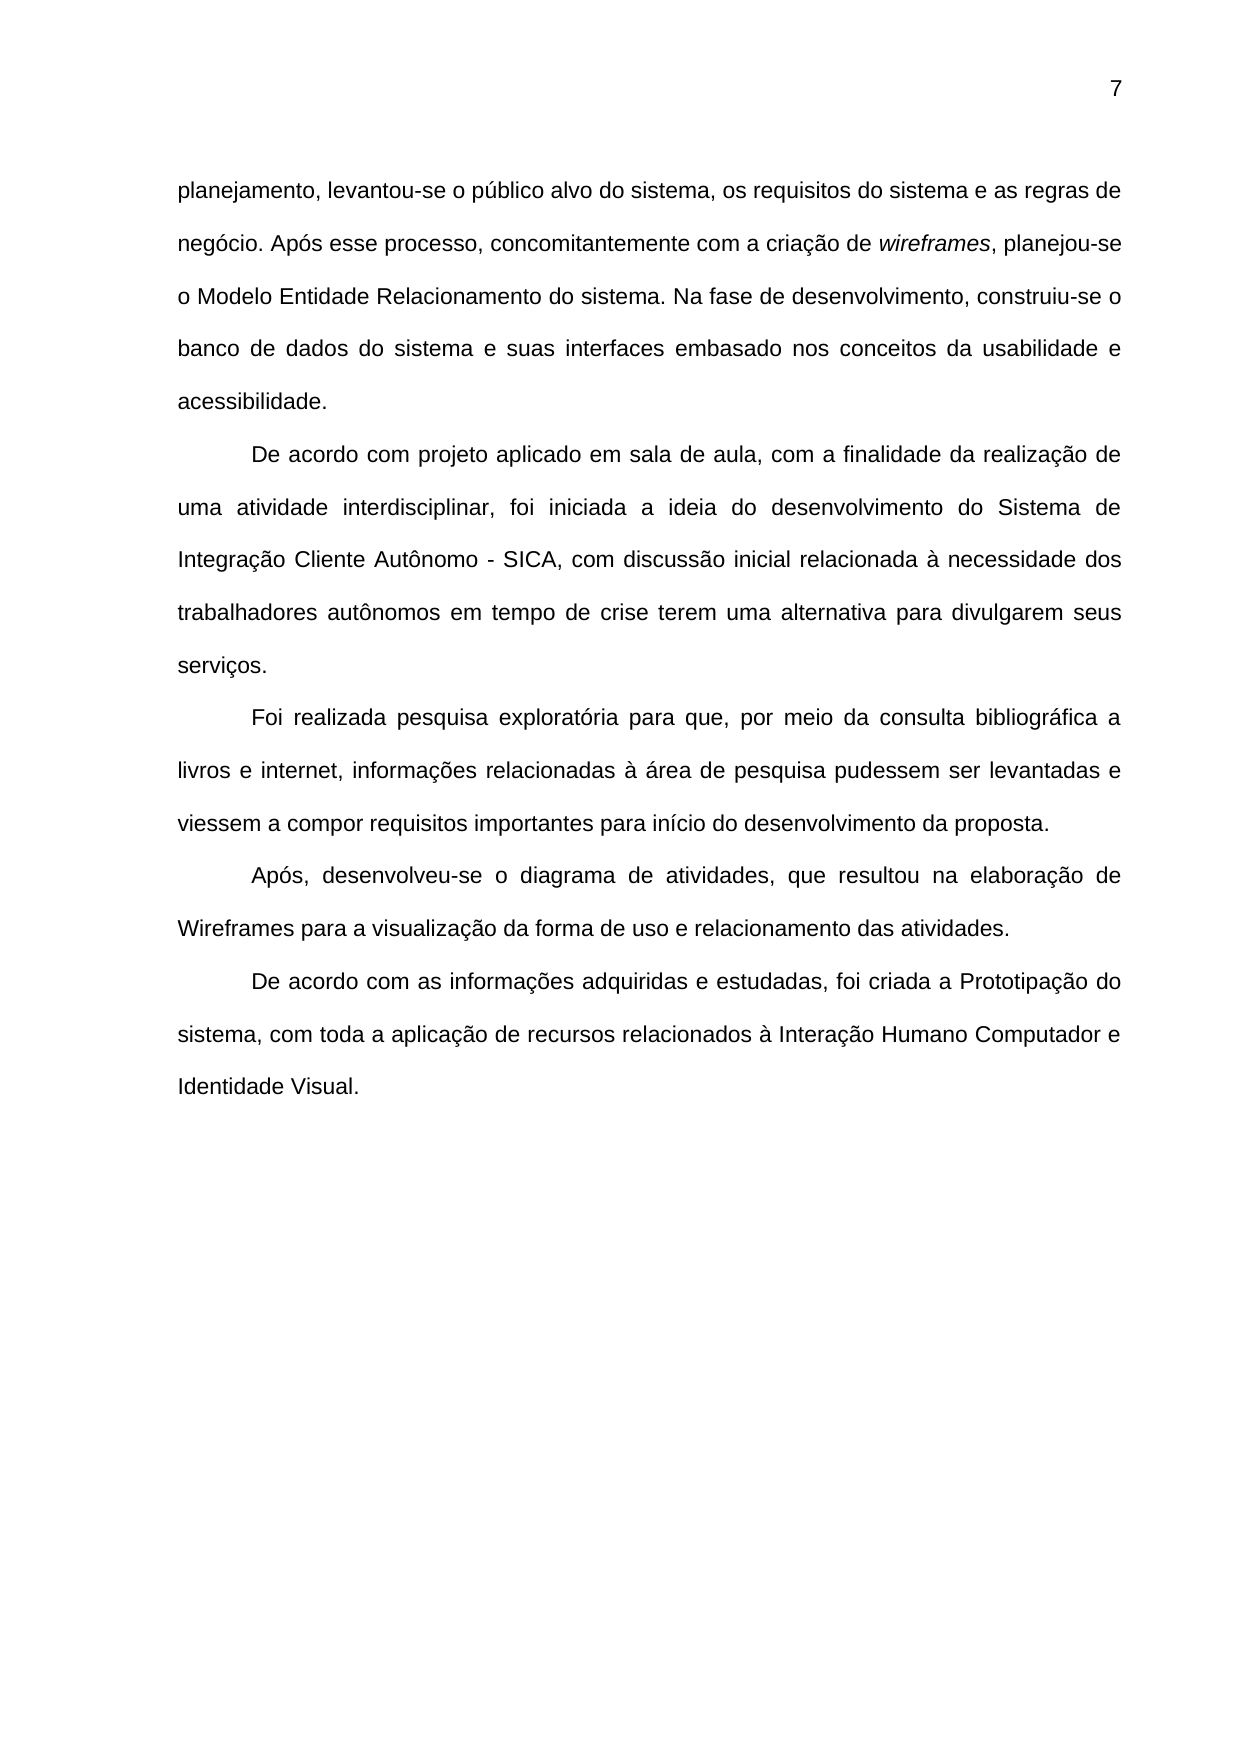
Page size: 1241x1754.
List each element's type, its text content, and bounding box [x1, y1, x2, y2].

text Após, desenvolveu-se o diagrama de atividades, que resultou na elaboração de Wireframes para a visualização da forma de uso e relacionamento das atividades. [177, 862, 1122, 941]
text Foi realizada pesquisa exploratória para que, por meio da consulta bibliográfica a livros e internet, informações relacionadas à área de pesquisa pudessem ser levantadas e viessem a compor requisitos importantes para início do desenvolvimento da proposta. [177, 704, 1122, 836]
text De acordo com as informações adquiridas e estudadas, foi criada a Prototipação do sistema, com toda a aplicação de recursos relacionados à Interação Humano Computador e Identidade Visual. [177, 968, 1122, 1099]
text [177, 177, 1122, 414]
text De acordo com projeto aplicado em sala de aula, com a finalidade da realização de uma atividade interdisciplinar, foi iniciada a ideia do desenvolvimento do Sistema de Integração Cliente Autônomo - SICA, com discussão inicial relacionada à necessidade dos trabalhadores autônomos em tempo de crise terem uma alternativa para divulgarem seus serviços. [177, 441, 1122, 678]
